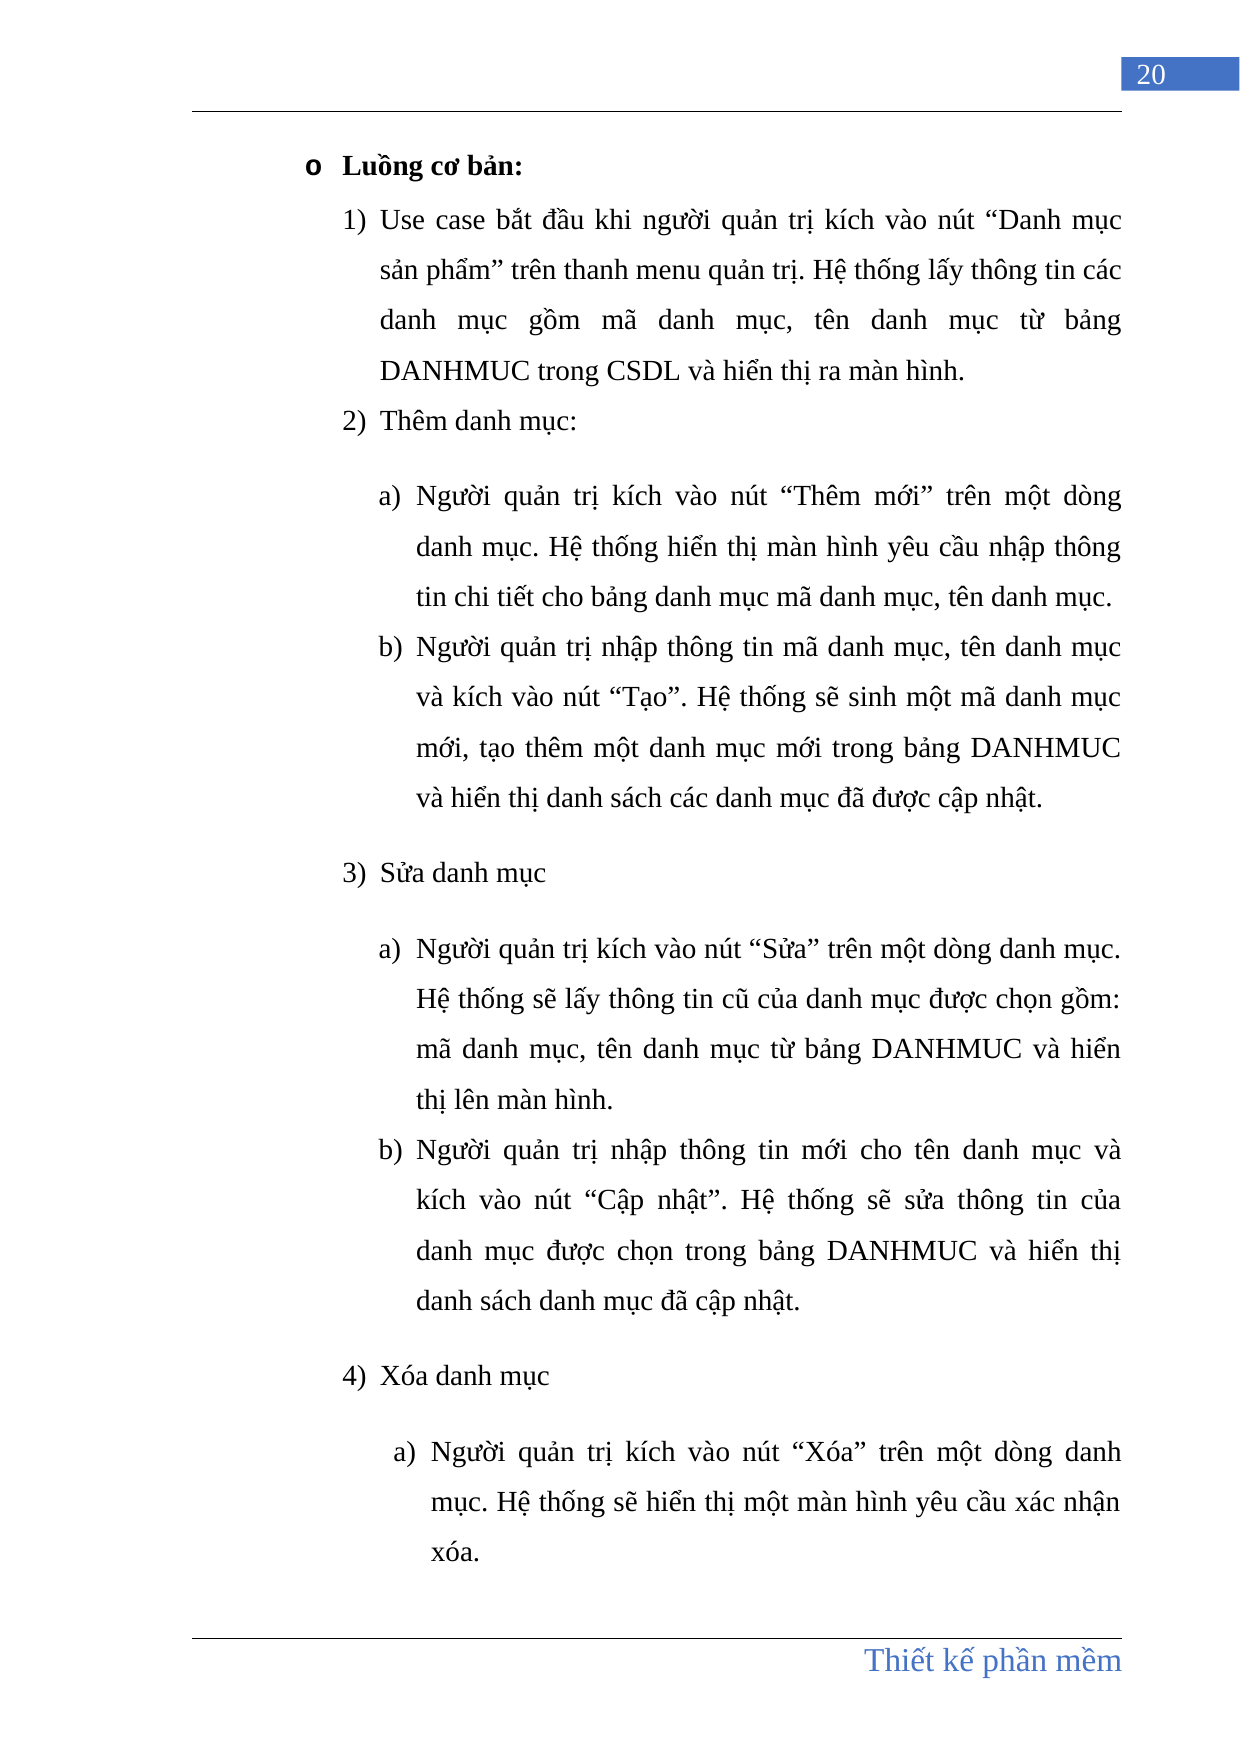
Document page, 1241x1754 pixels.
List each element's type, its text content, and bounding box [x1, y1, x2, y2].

list Luồng cơ bản: [304, 148, 1122, 184]
list Người quản trị kích vào nút “Xóa” trên một dòng danh mục. Hệ thống sẽ hiển thị một màn hình yêu cầu xác nhận xóa. [393, 1434, 1122, 1568]
list Người quản trị kích vào nút “Sửa” trên một dòng danh mục. Hệ thống sẽ lấy thông tin cũ của danh mục được chọn gồm: mã danh mục, tên danh mục từ bảng DANHMUC và hiển thị lên màn hình. [378, 931, 1122, 1115]
list Xóa danh mục [342, 1358, 1122, 1392]
list Sửa danh mục [342, 856, 1122, 889]
list Người quản trị nhập thông tin mã danh mục, tên danh mục và kích vào nút “Tạo”. Hệ thống sẽ sinh một mã danh mục mới, tạo thêm một danh mục mới trong bảng DANHMUC và hiển thị danh sách các danh mục đã được cập nhật. [378, 629, 1122, 814]
list Người quản trị nhập thông tin mới cho tên danh mục và kích vào nút “Cập nhật”. Hệ thống sẽ sửa thông tin của danh mục được chọn trong bảng DANHMUC và hiển thị danh sách danh mục đã cập nhật. [378, 1132, 1122, 1317]
list Use case bắt đầu khi người quản trị kích vào nút “Danh mục sản phẩm” trên thanh menu quản trị. Hệ thống lấy thông tin các danh mục gồm mã danh mục, tên danh mục từ bảng DANHMUC trong CSDL và hiển thị ra màn hình. [342, 202, 1122, 386]
list Người quản trị kích vào nút “Thêm mới” trên một dòng danh mục. Hệ thống hiển thị màn hình yêu cầu nhập thông tin chi tiết cho bảng danh mục mã danh mục, tên danh mục. [378, 478, 1122, 612]
list Thêm danh mục: [342, 403, 1122, 437]
